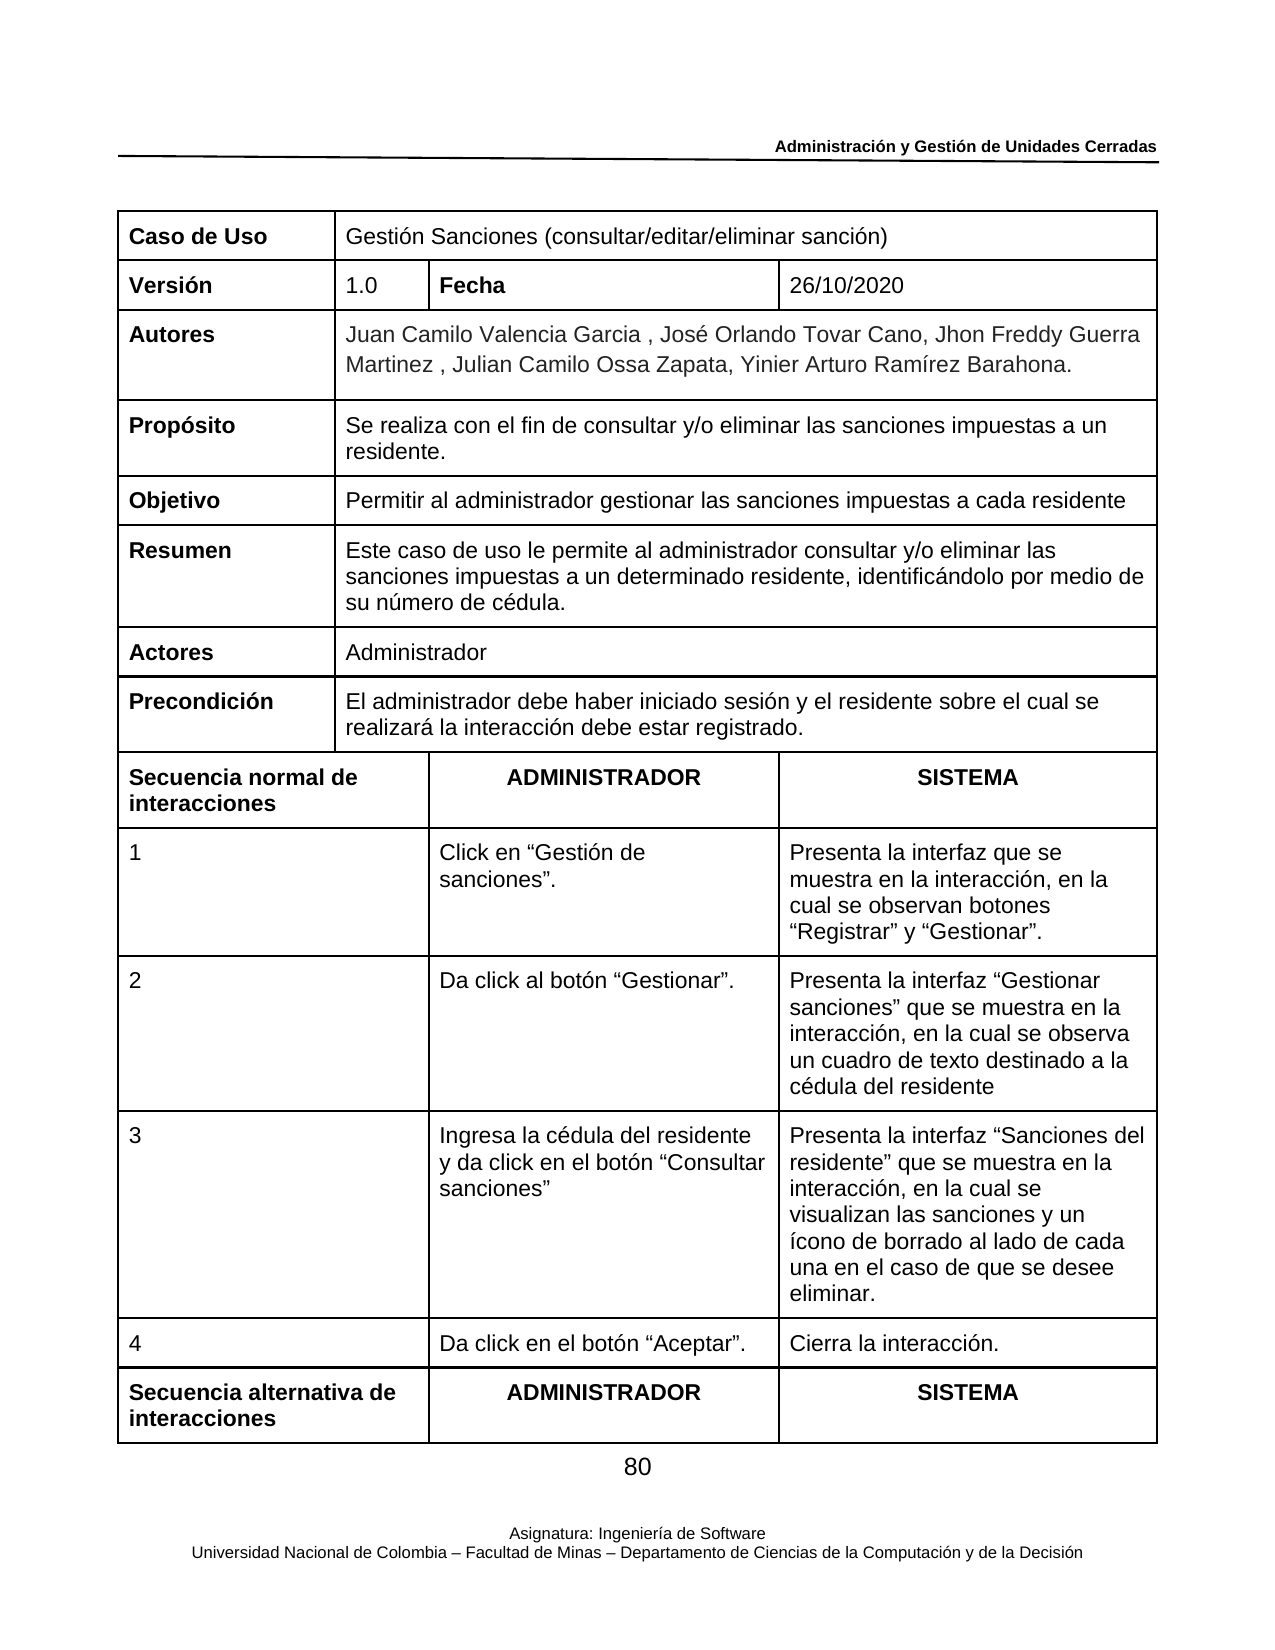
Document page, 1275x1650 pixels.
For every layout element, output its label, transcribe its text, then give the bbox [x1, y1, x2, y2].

table_cell Versión [119, 261, 334, 309]
table_cell 2 [119, 957, 428, 1110]
table_cell 1 [119, 829, 428, 955]
table_cell Presenta la interfaz que se muestra en la interacción, en la cual se observan botones “Registrar” y “Gestionar”. [780, 829, 1156, 955]
table_cell Objetivo [119, 477, 334, 524]
table_cell Cierra la interacción. [780, 1319, 1156, 1366]
table_cell 3 [119, 1112, 428, 1317]
table_cell Secuencia alternativa de interacciones [119, 1369, 428, 1442]
table_cell Presenta la interfaz “Gestionar sanciones” que se muestra en la interacción, en la cual se observa un cuadro de texto destinado a la cédula del residente [780, 957, 1156, 1110]
table_header Gestión Sanciones (consultar/editar/eliminar sanción) [336, 212, 1156, 259]
table_cell Fecha [430, 261, 778, 309]
table_cell Juan Camilo Valencia Garcia , José Orlando Tovar Cano, Jhon Freddy Guerra Martinez , Julian Camilo Ossa Zapata, Yinier Arturo Ramírez Barahona. [336, 311, 1156, 399]
table_cell El administrador debe haber iniciado sesión y el residente sobre el cual se realizará la interacción debe estar registrado. [336, 678, 1156, 751]
table_cell Se realiza con el fin de consultar y/o eliminar las sanciones impuestas a un residente. [336, 401, 1156, 475]
table_cell Da click al botón “Gestionar”. [430, 957, 778, 1110]
table_cell Ingresa la cédula del residente y da click en el botón “Consultar sanciones” [430, 1112, 778, 1317]
table_cell Autores [119, 311, 334, 399]
table_cell SISTEMA [780, 1369, 1156, 1442]
table_cell 4 [119, 1319, 428, 1366]
table_cell 1.0 [336, 261, 428, 309]
table_cell Permitir al administrador gestionar las sanciones impuestas a cada residente [336, 477, 1156, 524]
table_header Caso de Uso [119, 212, 334, 259]
table_cell Este caso de uso le permite al administrador consultar y/o eliminar las sanciones impuestas a un determinado residente, identificándolo por medio de su número de cédula. [336, 526, 1156, 626]
table_cell Propósito [119, 401, 334, 475]
table_cell Actores [119, 628, 334, 675]
table_cell Secuencia normal de interacciones [119, 753, 428, 827]
table_cell ADMINISTRADOR [430, 753, 778, 827]
table_cell Resumen [119, 526, 334, 626]
table_cell SISTEMA [780, 753, 1156, 827]
table_cell ADMINISTRADOR [430, 1369, 778, 1442]
table_cell Click en “Gestión de sanciones”. [430, 829, 778, 955]
table_cell Presenta la interfaz “Sanciones del residente” que se muestra en la interacción, en la cual se visualizan las sanciones y un ícono de borrado al lado de cada una en el caso de que se desee eliminar. [780, 1112, 1156, 1317]
table_cell Administrador [336, 628, 1156, 675]
table_cell Da click en el botón “Aceptar”. [430, 1319, 778, 1366]
table_cell Precondición [119, 678, 334, 751]
table_cell 26/10/2020 [780, 261, 1156, 309]
